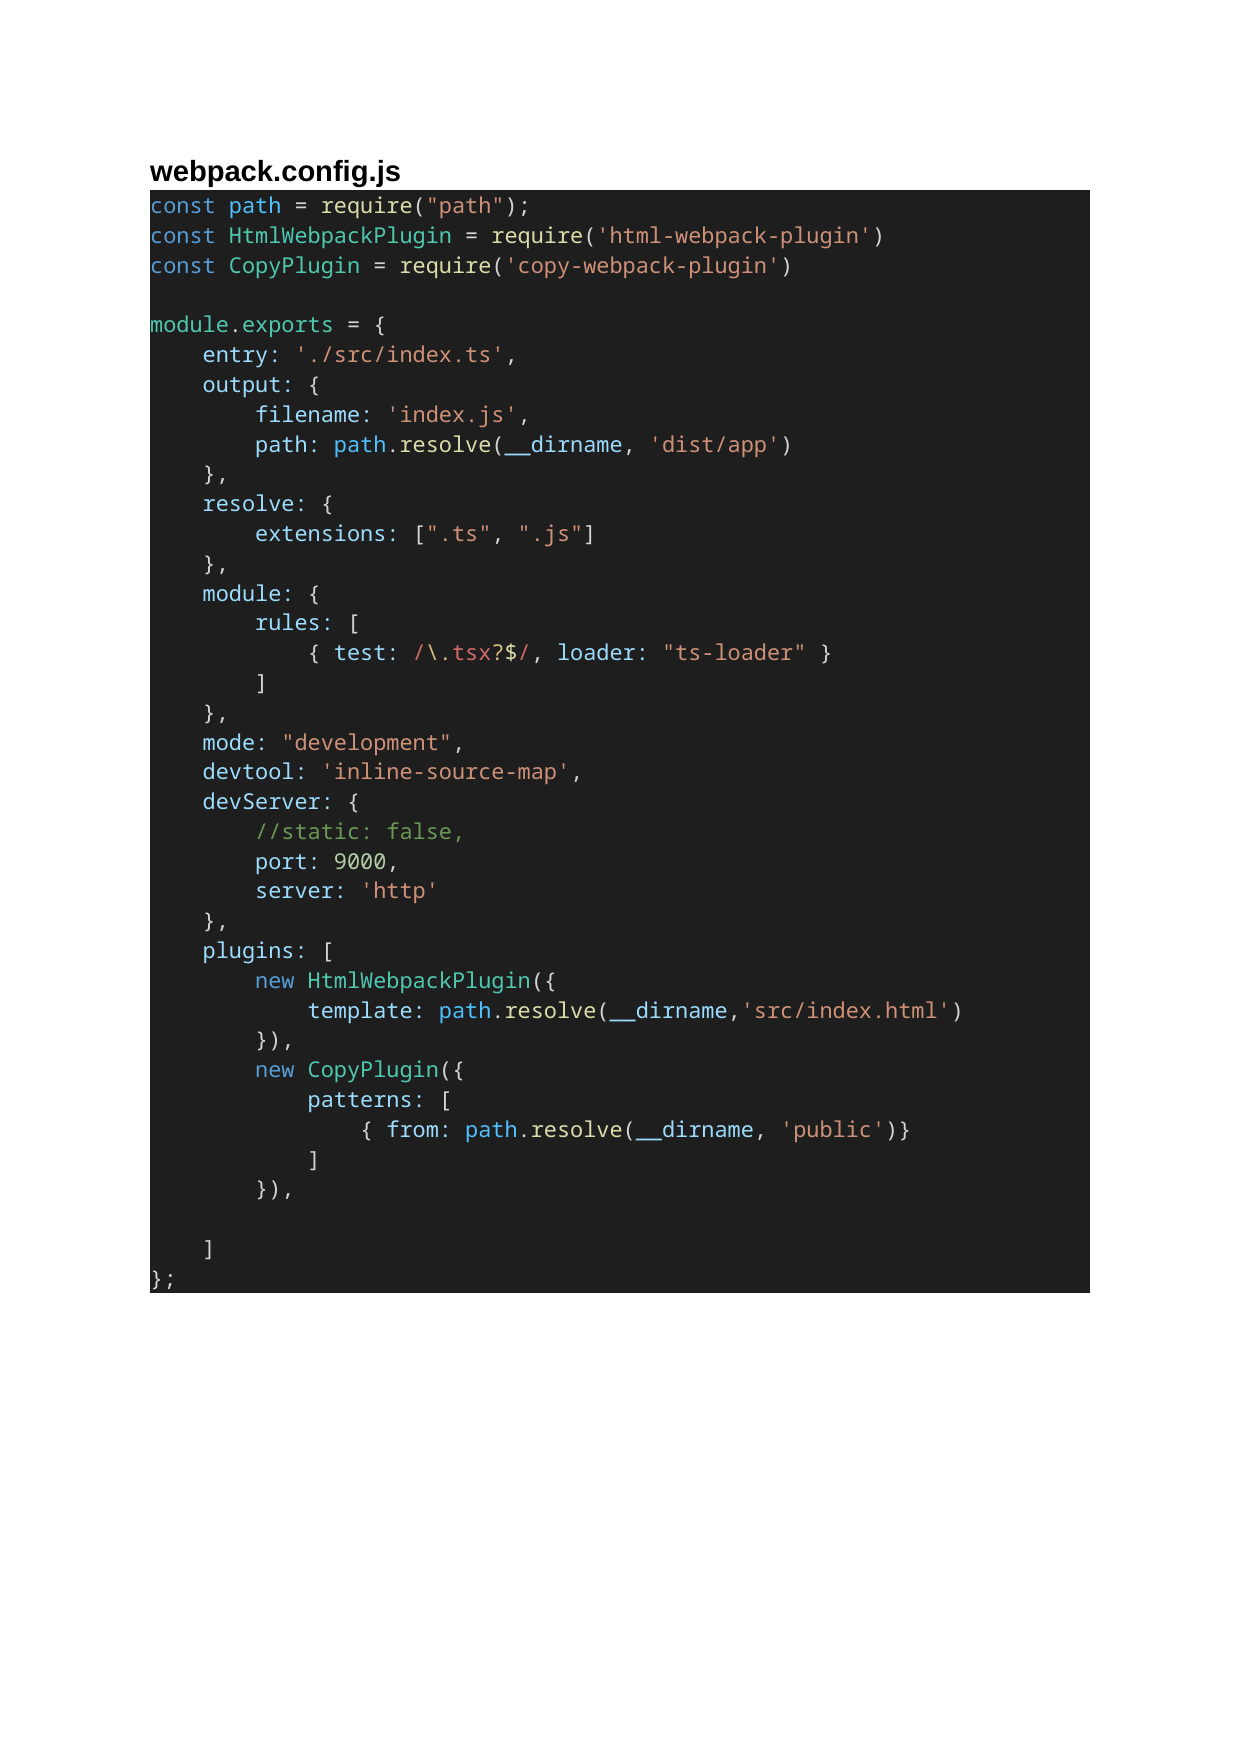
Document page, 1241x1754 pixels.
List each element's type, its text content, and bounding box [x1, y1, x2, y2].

text }, [150, 905, 1090, 935]
text mode: "development", [150, 727, 1090, 756]
text ] [150, 1233, 1090, 1263]
text devServer: { [150, 786, 1090, 816]
text ] [150, 1144, 1090, 1173]
text patterns: [ [150, 1084, 1090, 1114]
text { from: path.resolve(__dirname, 'public')} [150, 1114, 1090, 1144]
text }), [150, 1173, 1090, 1203]
text const path = require("path"); [150, 190, 1090, 220]
text module.exports = { [150, 309, 1090, 339]
text }, [150, 697, 1090, 727]
text const HtmlWebpackPlugin = require('html-webpack-plugin') [150, 220, 1090, 250]
text const CopyPlugin = require('copy-webpack-plugin') [150, 250, 1090, 280]
text }), [150, 1024, 1090, 1054]
text //static: false, [150, 816, 1090, 846]
text path: path.resolve(__dirname, 'dist/app') [150, 429, 1090, 458]
text plugins: [ [150, 935, 1090, 965]
text server: 'http' [150, 876, 1090, 905]
text { test: /\.tsx?$/, loader: "ts-loader" } [150, 637, 1090, 667]
text rules: [ [150, 607, 1090, 637]
text }, [150, 548, 1090, 578]
subtitle webpack.config.js [150, 154, 1090, 188]
text module: { [150, 578, 1090, 607]
text port: 9000, [150, 846, 1090, 876]
text ] [150, 667, 1090, 697]
text filename: 'index.js', [150, 399, 1090, 429]
text output: { [150, 369, 1090, 399]
text }, [150, 458, 1090, 488]
text entry: './src/index.ts', [150, 339, 1090, 369]
text new HtmlWebpackPlugin({ [150, 965, 1090, 995]
text template: path.resolve(__dirname,'src/index.html') [150, 995, 1090, 1024]
text }; [150, 1263, 1090, 1293]
text devtool: 'inline-source-map', [150, 756, 1090, 786]
text new CopyPlugin({ [150, 1054, 1090, 1084]
text resolve: { [150, 488, 1090, 518]
text extensions: [".ts", ".js"] [150, 518, 1090, 548]
